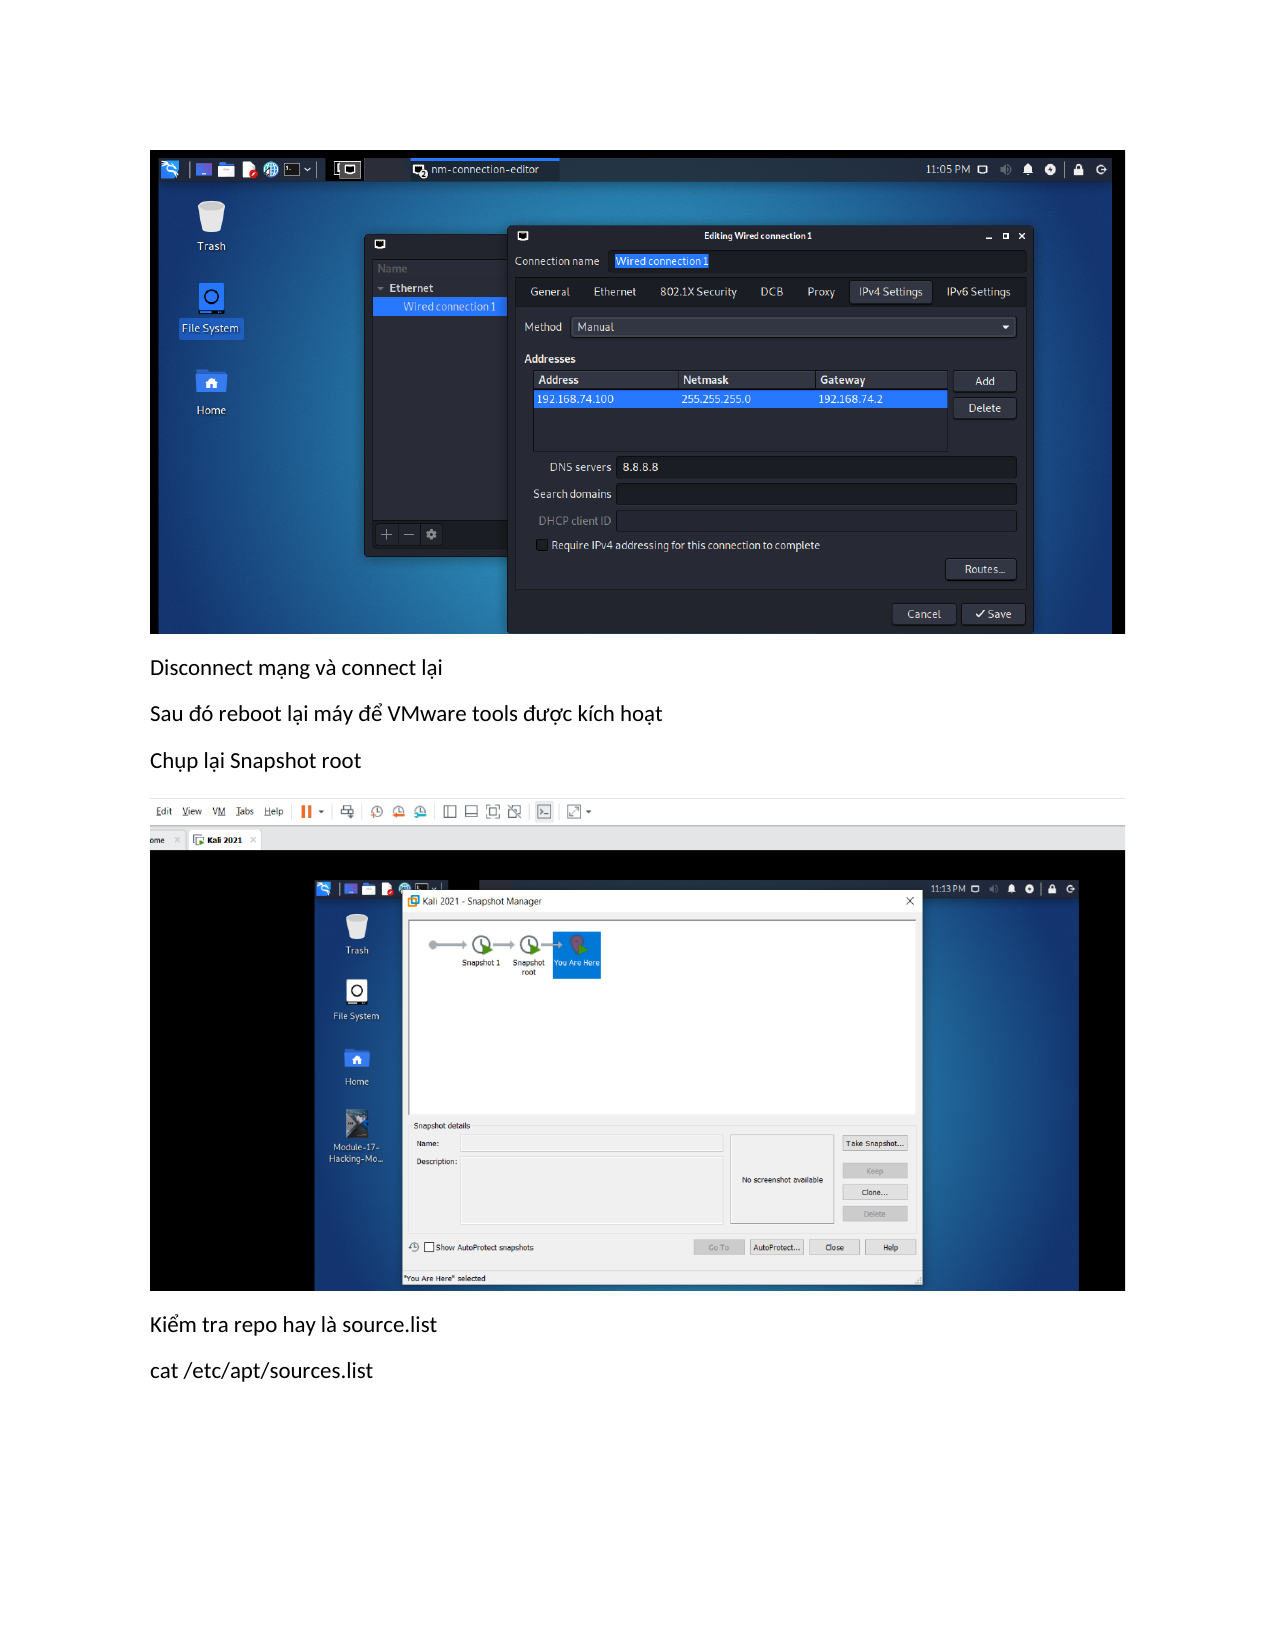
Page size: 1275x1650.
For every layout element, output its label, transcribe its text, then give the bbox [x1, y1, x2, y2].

text cat /etc/apt/sources.list [150, 1357, 1125, 1384]
picture [150, 793, 1125, 1291]
text Kiểm tra repo hay là source.list [150, 1310, 1125, 1338]
text Sau đó reboot lại máy để VMware tools được kích hoạt [150, 699, 1125, 727]
text Chụp lại Snapshot root [150, 746, 1125, 774]
text Disconnect mạng và connect lại [150, 653, 1125, 681]
